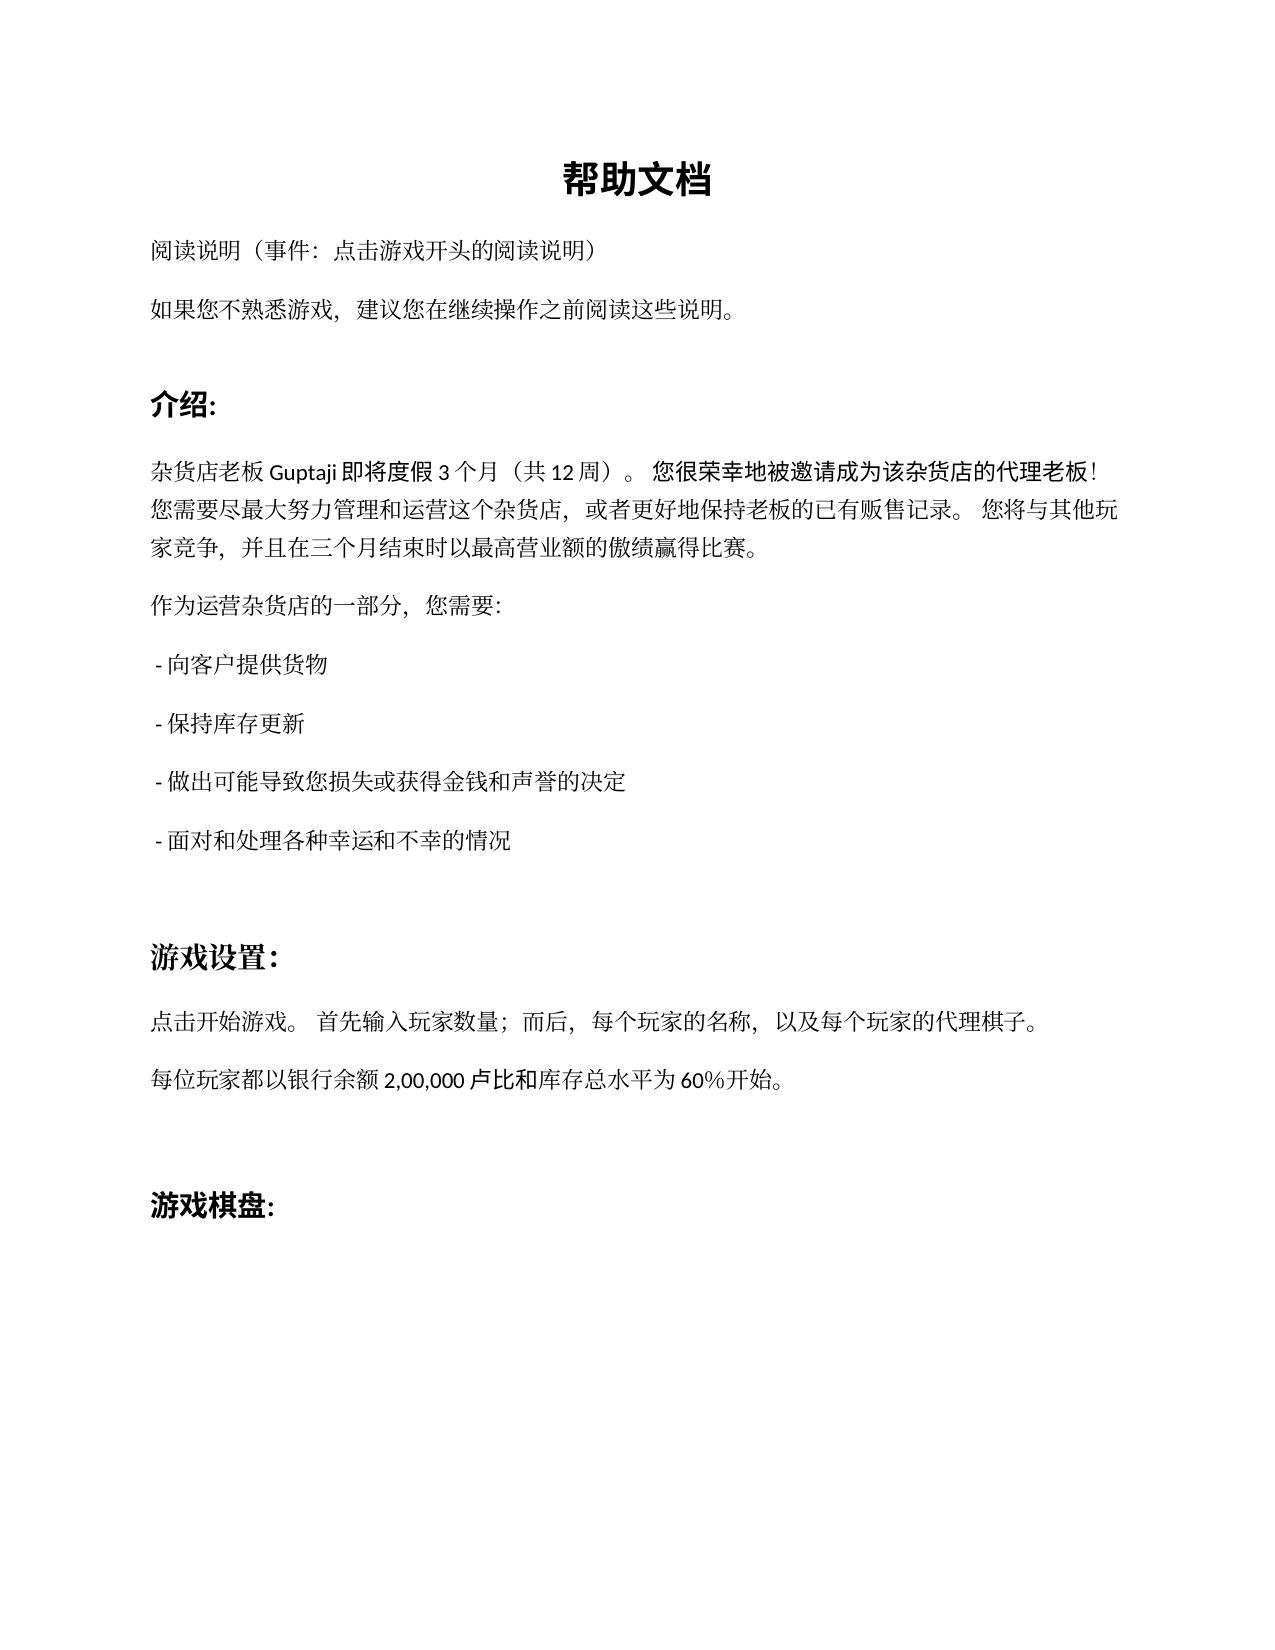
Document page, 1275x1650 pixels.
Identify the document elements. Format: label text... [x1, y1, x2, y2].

text - 保持库存更新 [150, 706, 1125, 739]
text 游戏棋盘: [150, 1182, 1125, 1224]
text 游戏设置： [150, 935, 1125, 977]
text 阅读说明（事件：点击游戏开头的阅读说明） [150, 233, 1125, 266]
text 如果您不熟悉游戏，建议您在继续操作之前阅读这些说明。 [150, 292, 1125, 325]
text 介绍: [150, 381, 1125, 423]
text 点击开始游戏。 首先输入玩家数量；而后，每个玩家的名称，以及每个玩家的代理棋子。 [150, 1004, 1125, 1037]
text 每位玩家都以银行余额2,00,000卢比和库存总水平为60％开始。 [150, 1062, 1125, 1096]
text - 面对和处理各种幸运和不幸的情况 [150, 823, 1125, 856]
text 帮助文档 [150, 150, 1125, 204]
text 作为运营杂货店的一部分，您需要： [150, 588, 1125, 621]
text - 向客户提供货物 [150, 647, 1125, 680]
text 杂货店老板Guptaji即将度假3个月（共12周）。 您很荣幸地被邀请成为该杂货店的代理老板！ 您需要尽最大努力管理和运营这个杂货店，或者更好地保持老板的已有贩售记录。 您将与其他玩家竞争，并且在三个月结束时以最高营业额的傲绩赢得比赛。 [150, 454, 1125, 563]
text - 做出可能导致您损失或获得金钱和声誉的决定 [150, 764, 1125, 797]
